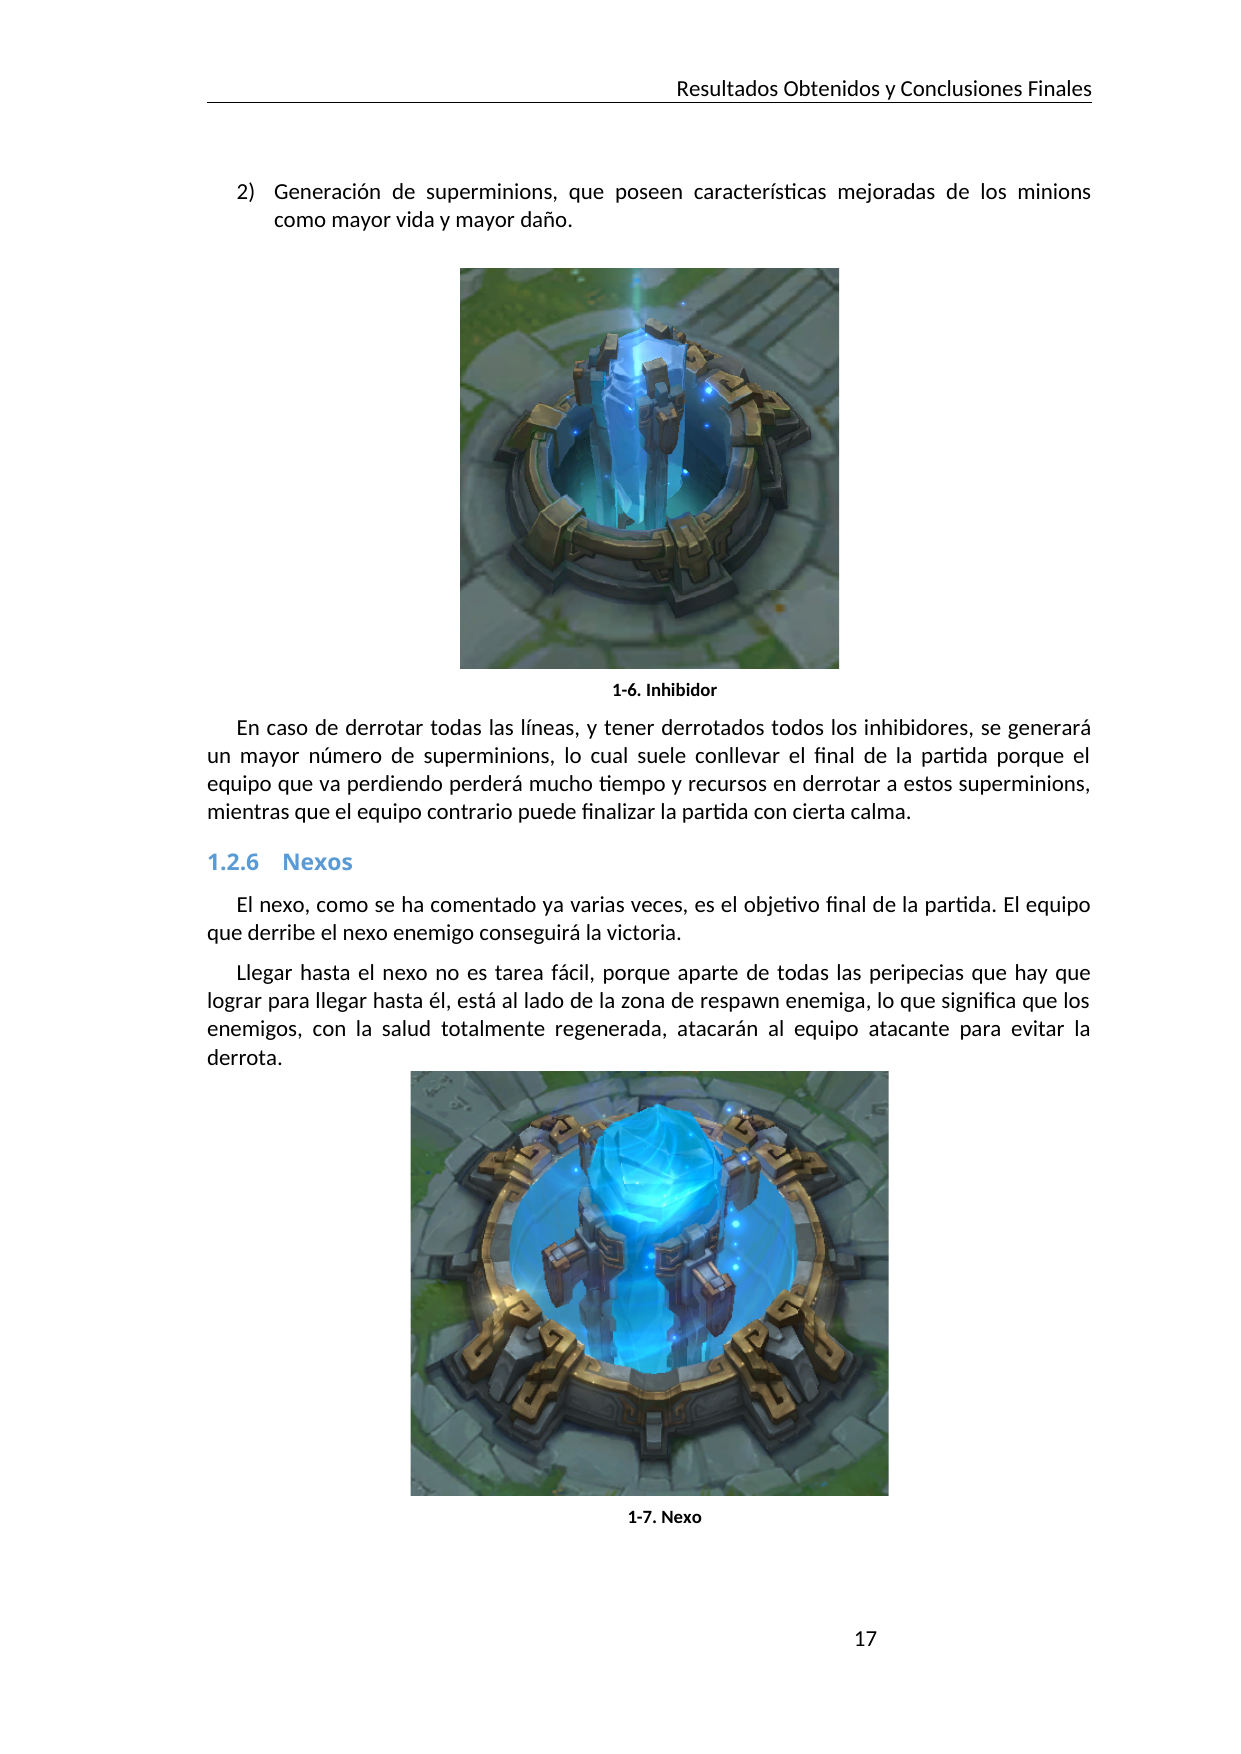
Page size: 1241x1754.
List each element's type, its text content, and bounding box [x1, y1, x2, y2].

text El nexo, como se ha comentado ya varias veces, es el objetivo final de la partida. El equipo que derribe el nexo enemigo conseguirá la victoria. [207, 890, 1092, 946]
list Generación de superminions, que poseen características mejoradas de los minions como mayor vida y mayor daño. [236, 177, 1092, 233]
picture [460, 268, 840, 669]
text Llegar hasta el nexo no es tarea fácil, porque aparte de todas las peripecias que hay que lograr para llegar hasta él, está al lado de la zona de respawn enemiga, lo que significa que los enemigos, con la salud totalmente regenerada, atacarán al equipo atacante para evitar la derrota. [207, 958, 1092, 1071]
picture [410, 1071, 889, 1496]
subtitle Nexos [207, 846, 1092, 877]
